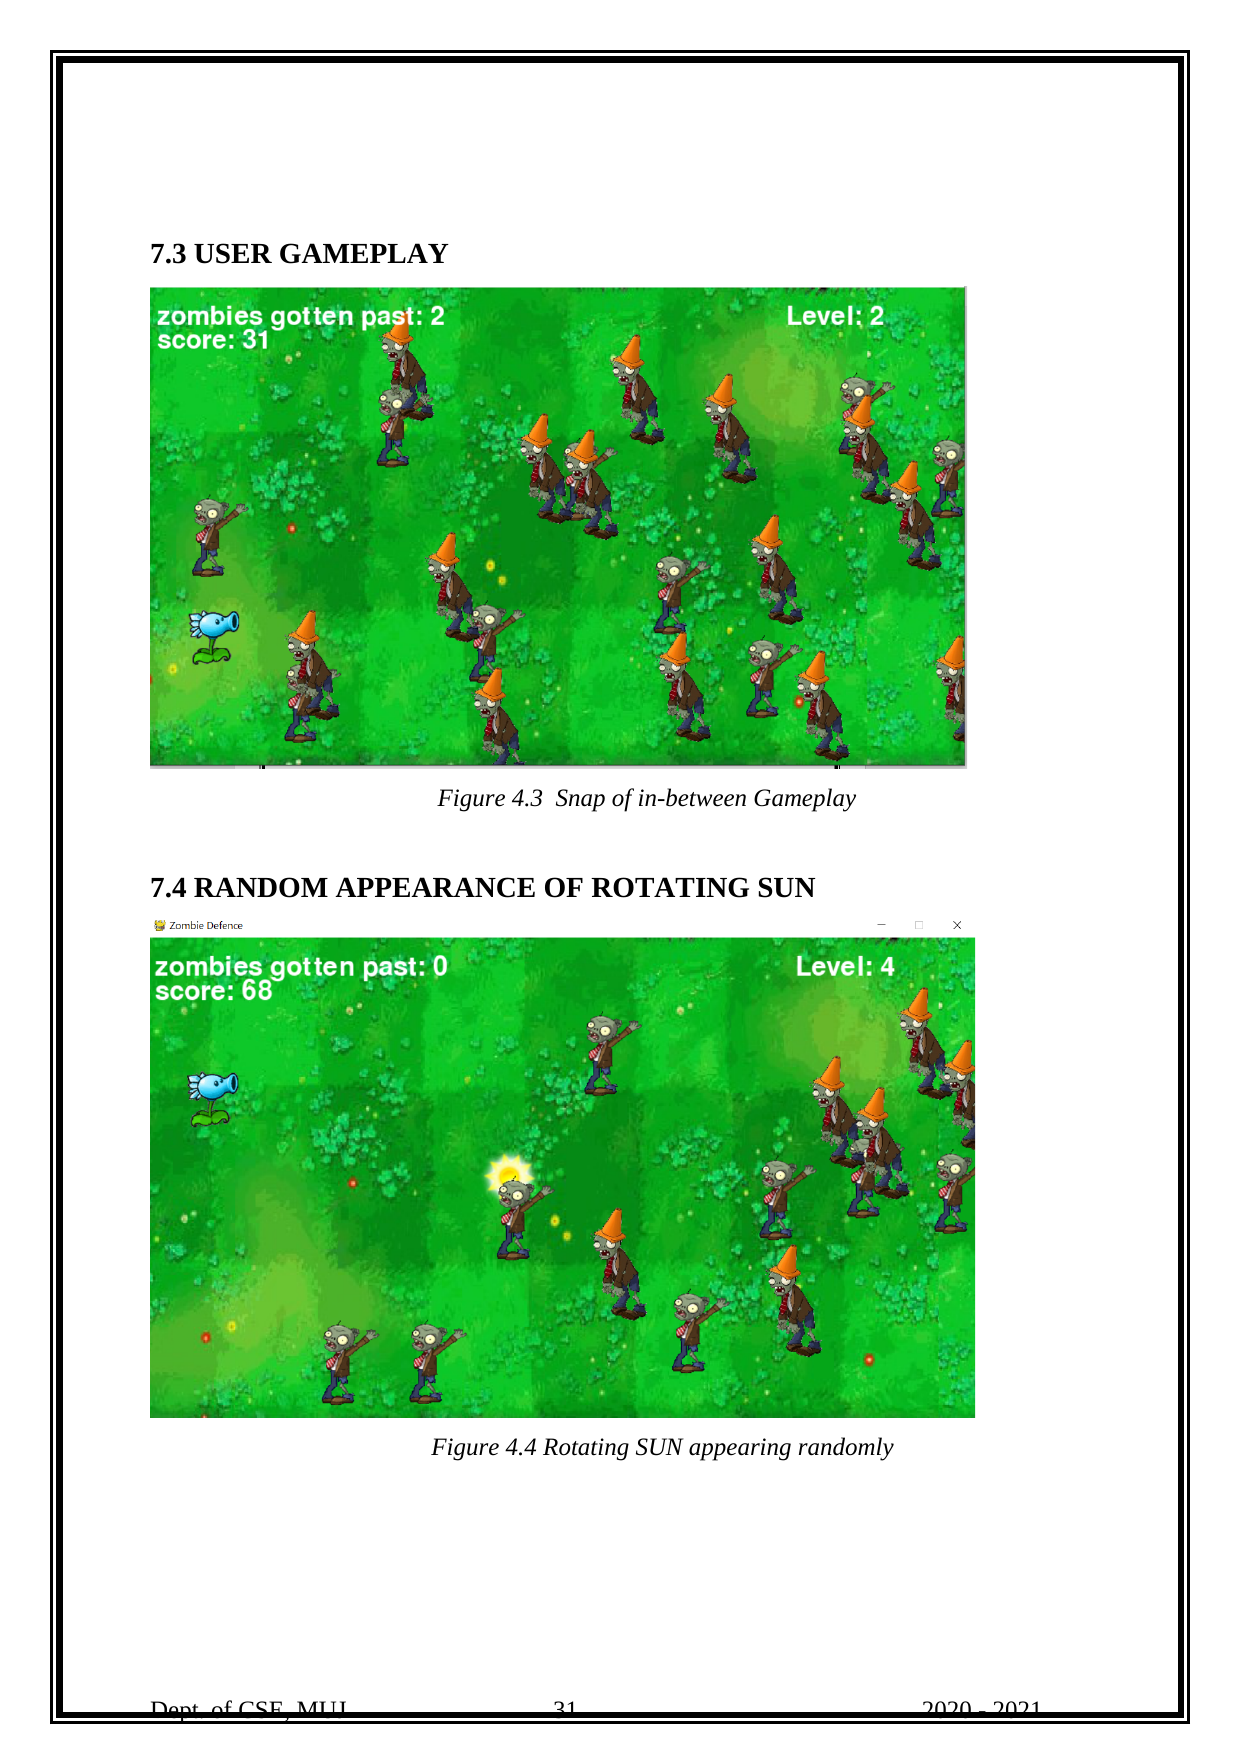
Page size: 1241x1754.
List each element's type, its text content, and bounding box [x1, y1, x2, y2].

text Figure 4.4 Rotating SUN appearing randomly [150, 1432, 1090, 1461]
text 7.3 USER GAMEPLAY [150, 236, 1090, 270]
text Figure 4.3 Snap of in-between Gameplay [150, 783, 1090, 812]
picture [150, 286, 968, 769]
picture [150, 920, 976, 1418]
text 7.4 RANDOM APPEARANCE OF ROTATING SUN [150, 870, 1090, 903]
